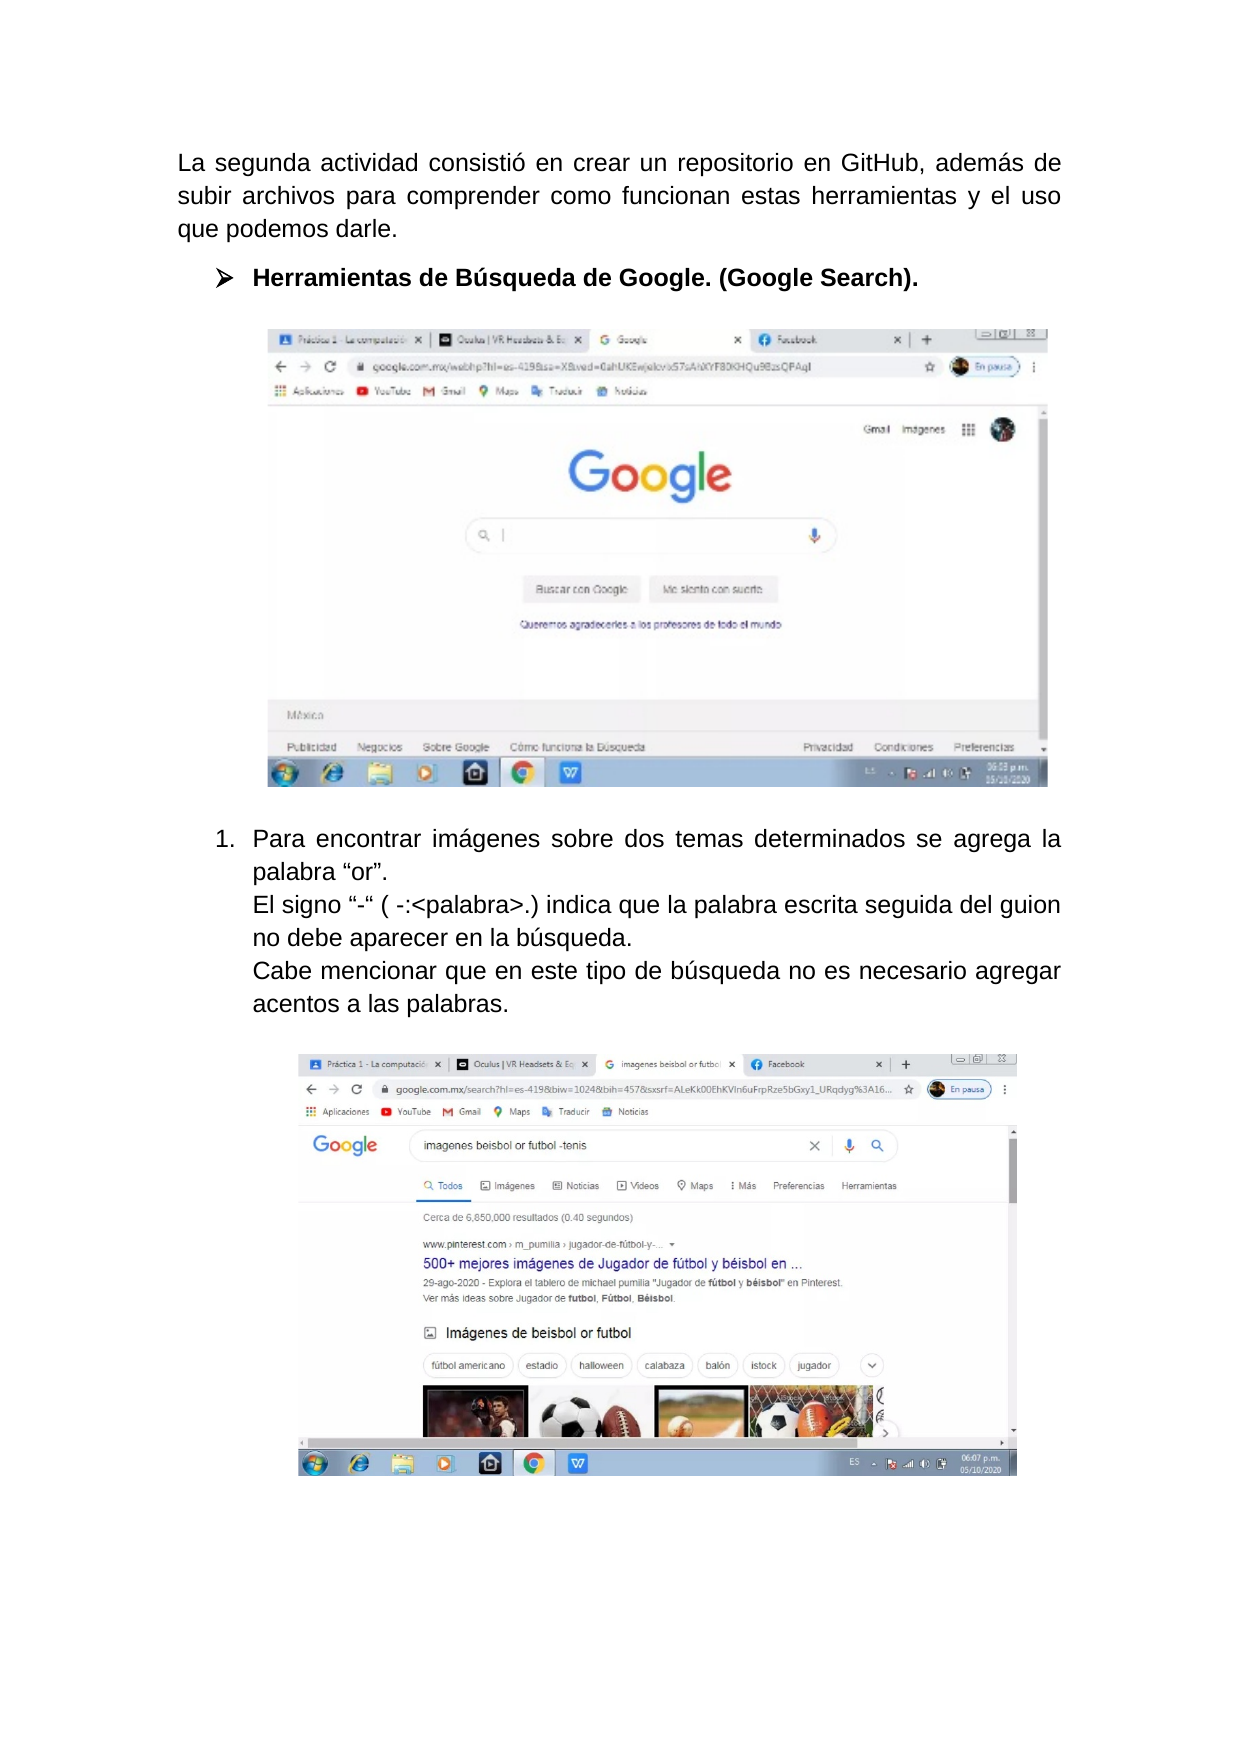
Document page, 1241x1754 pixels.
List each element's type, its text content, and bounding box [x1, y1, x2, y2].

list Para encontrar imágenes sobre dos temas determinados se agrega la palabra “or”. [215, 824, 1063, 885]
list Herramientas de Búsqueda de Google. (Google Search). [215, 263, 1063, 292]
list El signo “-“ ( -:<palabra>.) indica que la palabra escrita seguida del guion no debe aparecer en la búsqueda. [252, 890, 1063, 951]
picture [267, 329, 1048, 787]
text La segunda actividad consistió en crear un repositorio en GitHub, además de subir archivos para comprender como funcionan estas herramientas y el uso que podemos darle. [177, 148, 1063, 242]
list Cabe mencionar que en este tipo de búsqueda no es necesario agregar acentos a las palabras. [252, 956, 1063, 1017]
picture [298, 1054, 1017, 1476]
